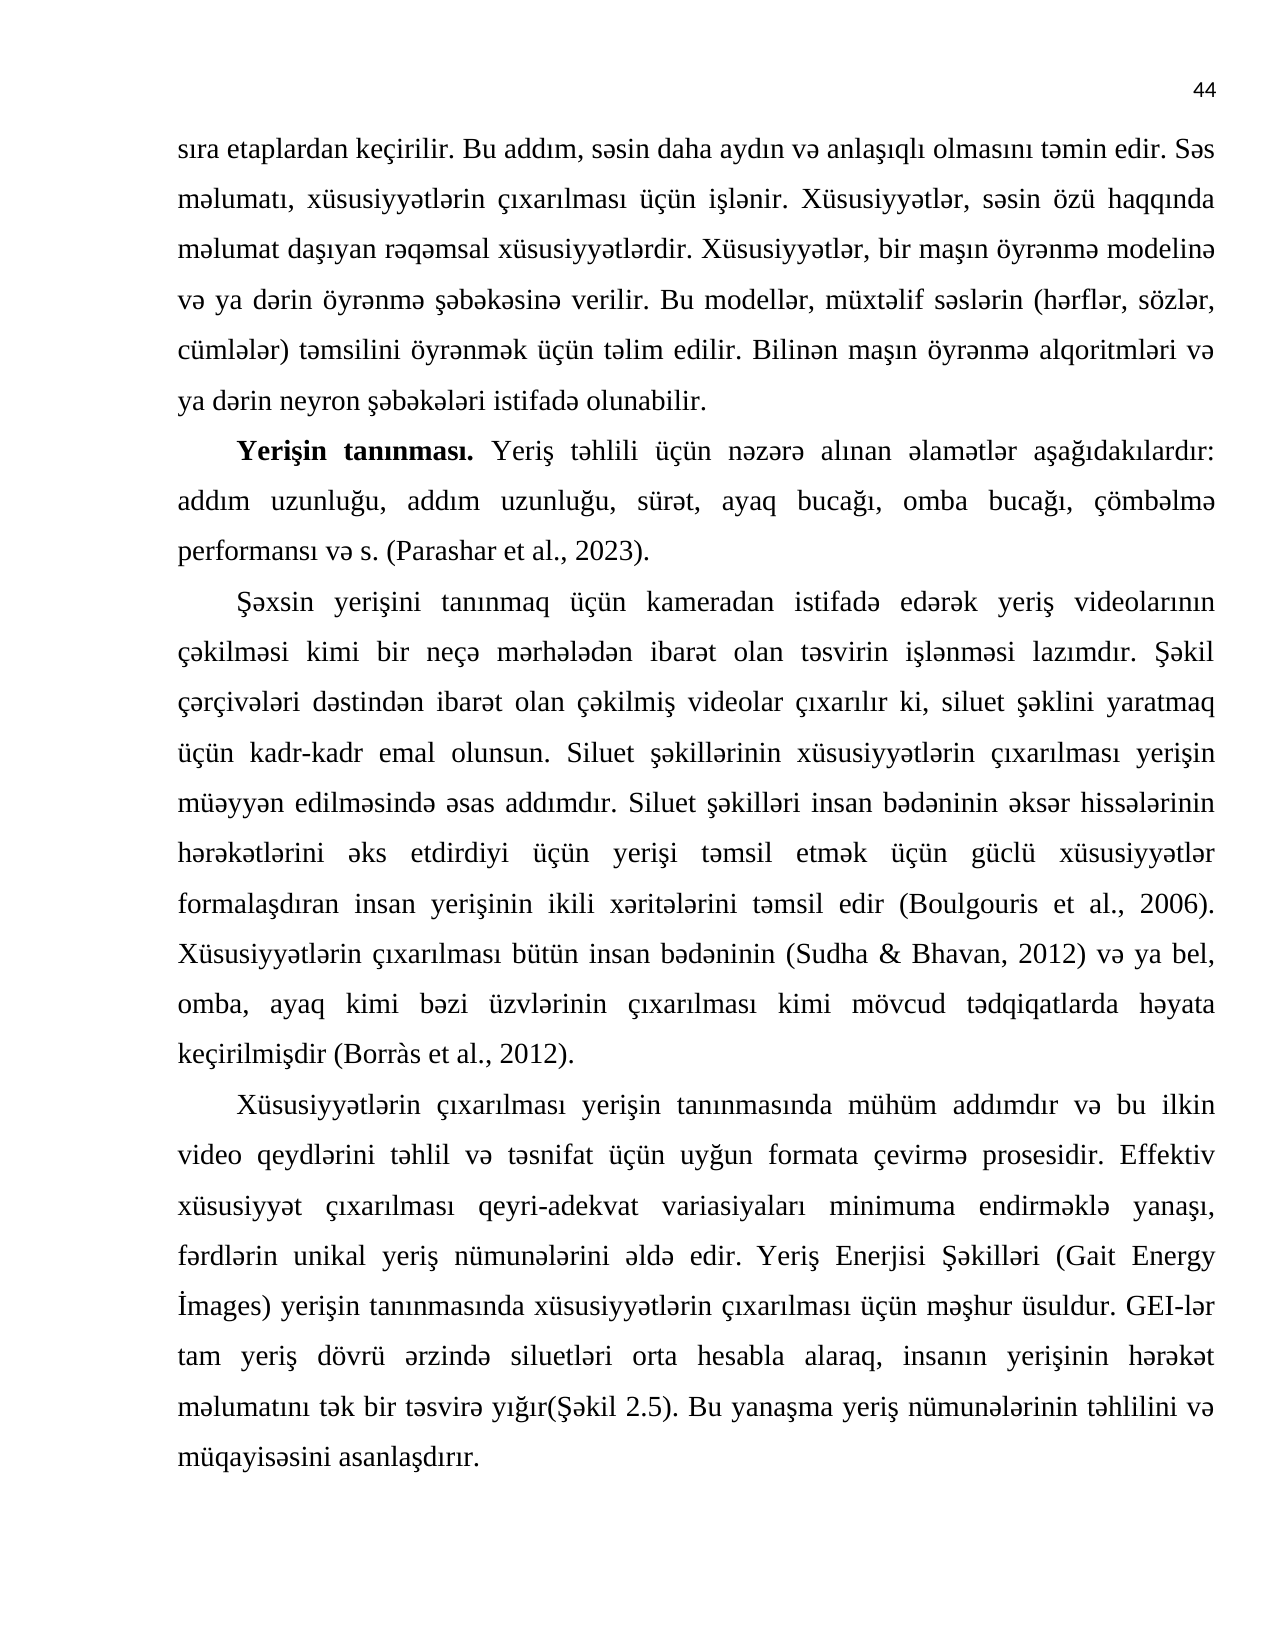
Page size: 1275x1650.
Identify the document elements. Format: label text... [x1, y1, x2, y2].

text Xüsusiyyətlərin çıxarılması yerişin tanınmasında mühüm addımdır və bu ilkin video qeydlərini təhlil və təsnifat üçün uyğun formata çevirmə prosesidir. Effektiv xüsusiyyət çıxarılması qeyri-adekvat variasiyaları minimuma endirməklə yanaşı, fərdlərin unikal yeriş nümunələrini əldə edir. Yeriş Enerjisi Şəkilləri (Gait Energy İmages) yerişin tanınmasında xüsusiyyətlərin çıxarılması üçün məşhur üsuldur. GEI-lər tam yeriş dövrü ərzində siluetləri orta hesabla alaraq, insanın yerişinin hərəkət məlumatını tək bir təsvirə yığır(Şəkil 2.5). Bu yanaşma yeriş nümunələrinin təhlilini və müqayisəsini asanlaşdırır. [177, 1087, 1216, 1473]
text Şəxsin yerişini tanınmaq üçün kameradan istifadə edərək yeriş videolarının çəkilməsi kimi bir neçə mərhələdən ibarət olan təsvirin işlənməsi lazımdır. Şəkil çərçivələri dəstindən ibarət olan çəkilmiş videolar çıxarılır ki, siluet şəklini yaratmaq üçün kadr-kadr emal olunsun. Siluet şəkillərinin xüsusiyyətlərin çıxarılması yerişin müəyyən edilməsində əsas addımdır. Siluet şəkilləri insan bədəninin əksər hissələrinin hərəkətlərini əks etdirdiyi üçün yerişi təmsil etmək üçün güclü xüsusiyyətlər formalaşdıran insan yerişinin ikili xəritələrini təmsil edir (Boulgouris et al., 2006). Xüsusiyyətlərin çıxarılması bütün insan bədəninin (Sudha & Bhavan, 2012) və ya bel, omba, ayaq kimi bəzi üzvlərinin çıxarılması kimi mövcud tədqiqatlarda həyata keçirilmişdir (Borràs et al., 2012). [177, 584, 1216, 1070]
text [177, 131, 1216, 416]
text Yerişin tanınması. Yeriş təhlili üçün nəzərə alınan əlamətlər aşağıdakılardır: addım uzunluğu, addım uzunluğu, sürət, ayaq bucağı, omba bucağı, çömbəlmə performansı və s. (Parashar et al., 2023). [177, 433, 1216, 567]
